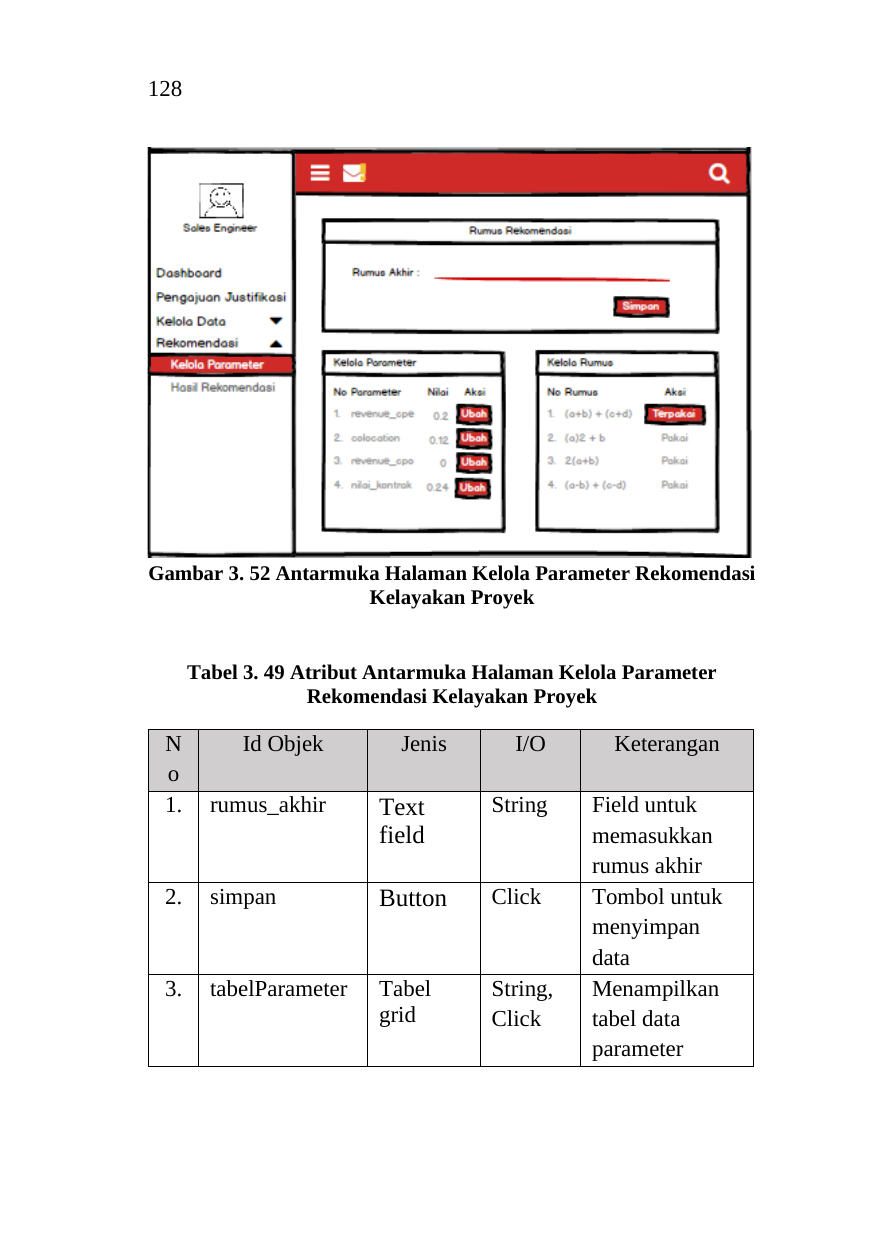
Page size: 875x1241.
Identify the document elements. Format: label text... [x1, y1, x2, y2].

table_header No [149, 730, 198, 791]
table_cell 1. [149, 792, 198, 882]
text Gambar 3. 52 Antarmuka Halaman Kelola Parameter Rekomendasi Kelayakan Proyek [148, 561, 756, 609]
table_cell Tabel grid [368, 975, 480, 1066]
picture [147, 147, 756, 558]
table_cell String, Click [481, 975, 580, 1066]
text Tabel 3. 49 Atribut Antarmuka Halaman Kelola Parameter Rekomendasi Kelayakan Proyek [148, 660, 756, 708]
table_cell Button [368, 883, 480, 974]
table_cell tabelParameter [199, 975, 367, 1066]
table_header Keterangan [581, 730, 753, 791]
table_cell Text field [368, 792, 480, 882]
table_cell rumus_akhir [199, 792, 367, 882]
table_cell String [481, 792, 580, 882]
table_cell Menampilkan tabel data parameter [581, 975, 753, 1066]
table_header Jenis [368, 730, 480, 791]
table_cell Click [481, 883, 580, 974]
table_cell 3. [149, 975, 198, 1066]
table_cell Field untuk memasukkan rumus akhir [581, 792, 753, 882]
table_cell simpan [199, 883, 367, 974]
table_header I/O [481, 730, 580, 791]
table_cell 2. [149, 883, 198, 974]
table_cell Tombol untuk menyimpan data [581, 883, 753, 974]
table_header Id Objek [199, 730, 367, 791]
